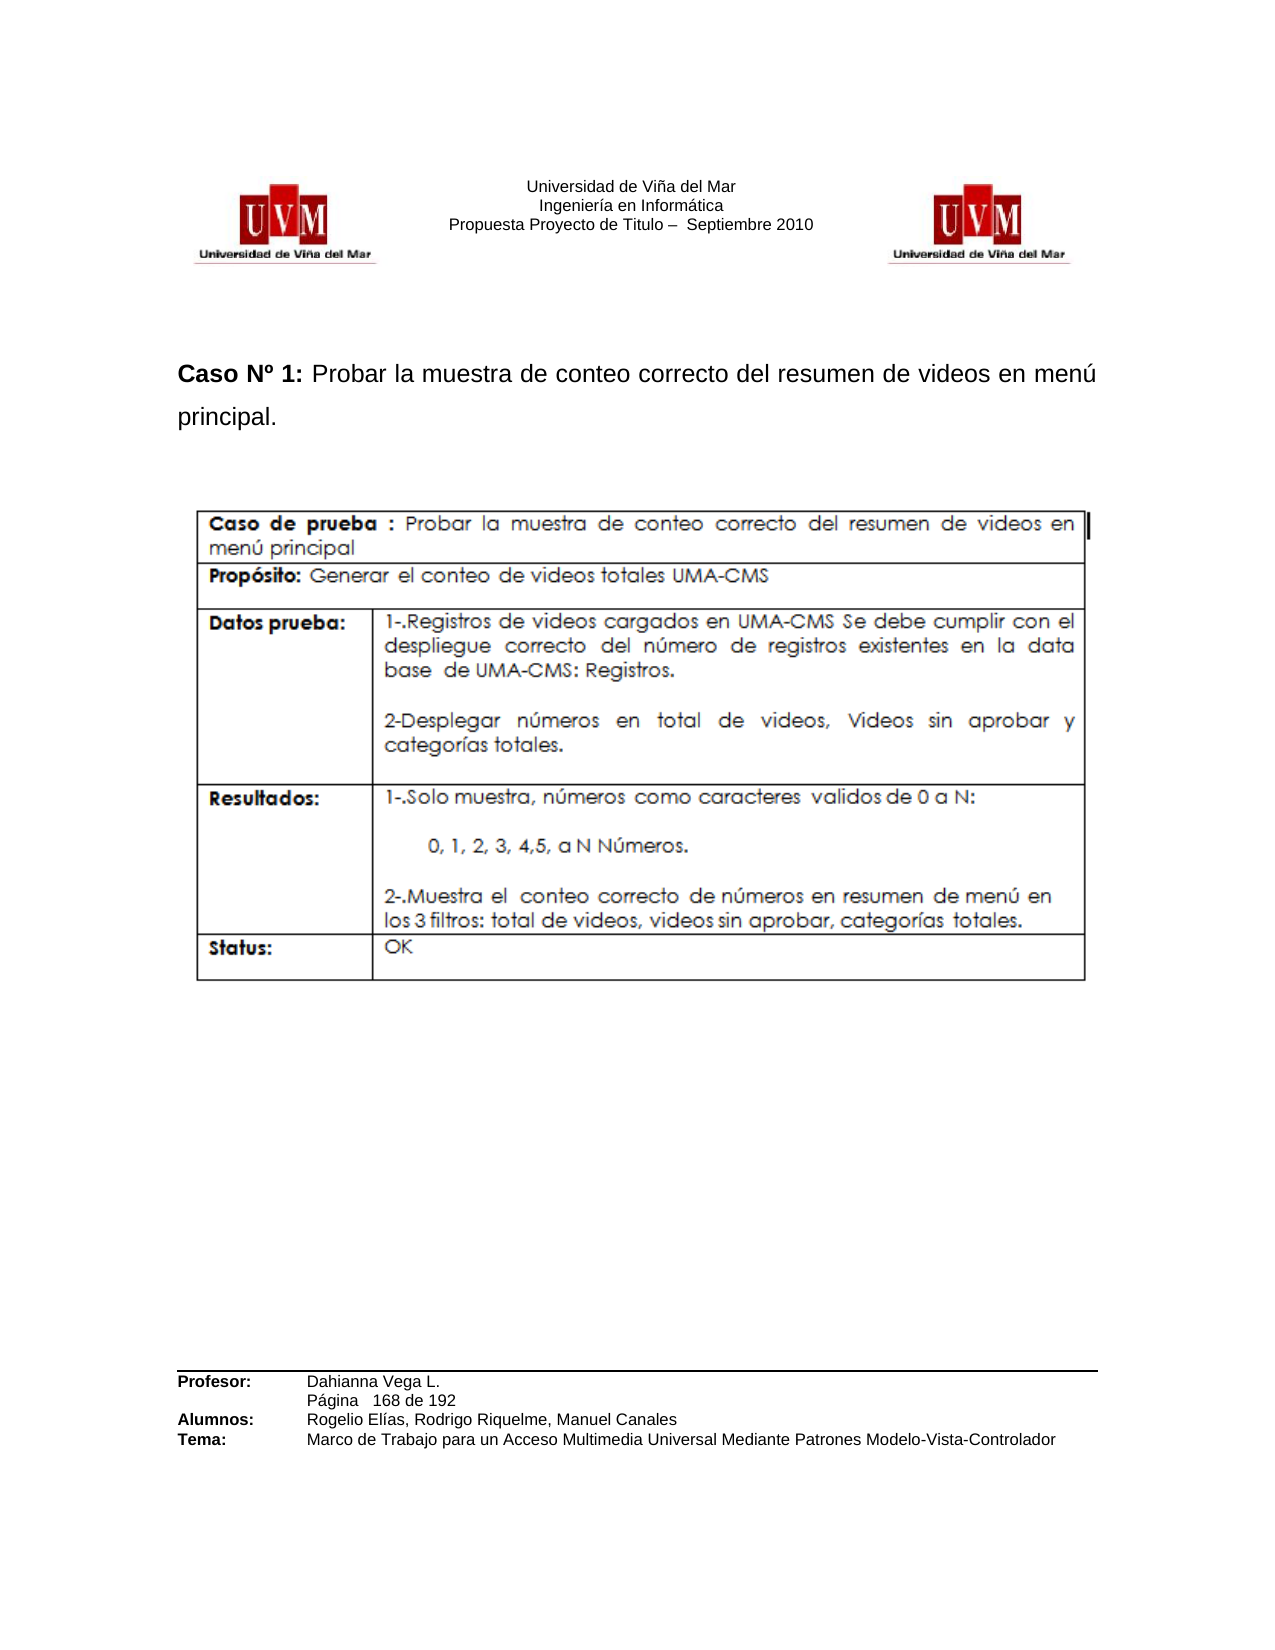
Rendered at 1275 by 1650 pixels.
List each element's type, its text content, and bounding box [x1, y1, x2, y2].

picture [177, 176, 390, 267]
text Caso Nº 1: Probar la muestra de conteo correcto del resumen de videos en menú principal. [177, 359, 1098, 431]
picture [871, 176, 1084, 267]
picture [177, 494, 1098, 1004]
